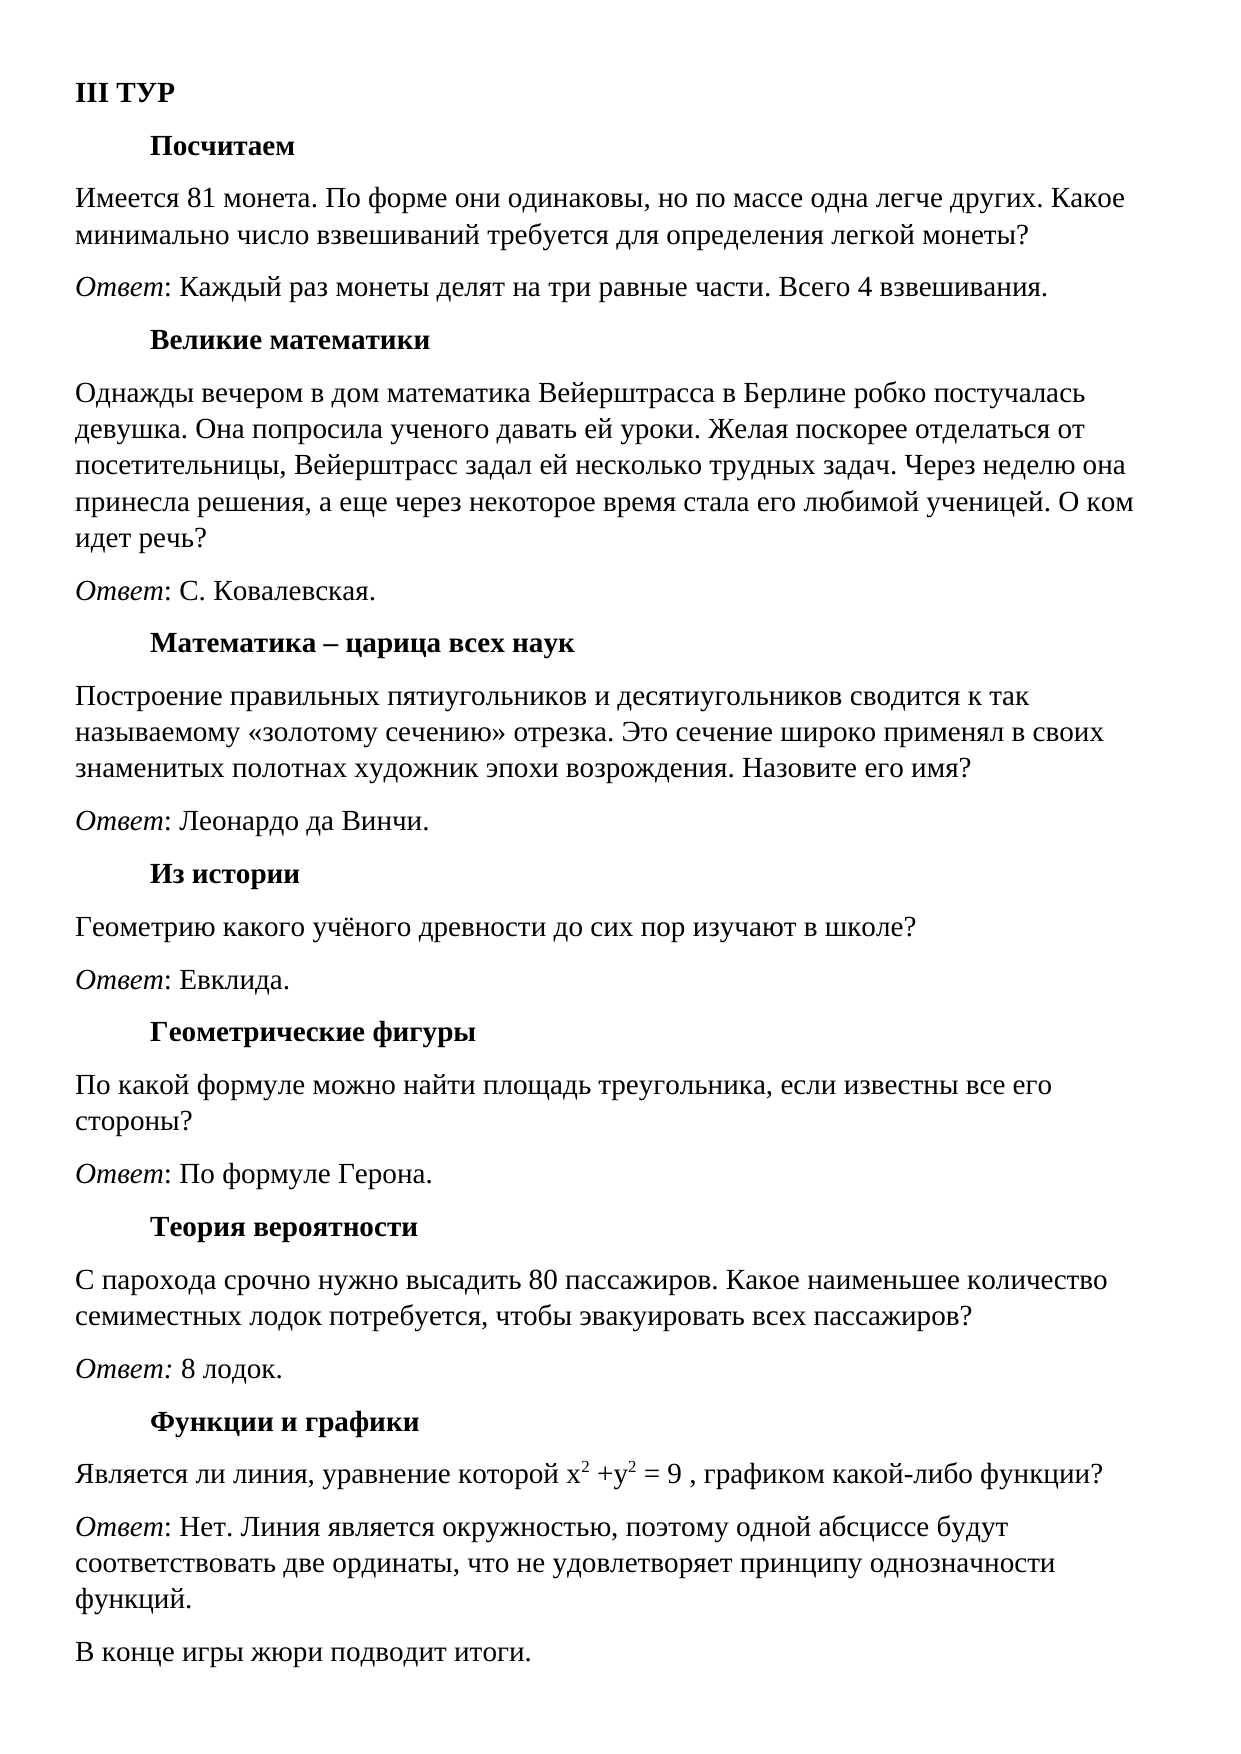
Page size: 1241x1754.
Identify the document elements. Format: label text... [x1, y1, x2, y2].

text Геометрические фигуры [75, 1014, 1165, 1048]
text Ответ: Евклида. [75, 962, 1165, 995]
text По какой формуле можно найти площадь треугольника, если известны все его стороны? [75, 1067, 1165, 1137]
text Математика – царица всех наук [75, 625, 1165, 659]
text В конце игры жюри подводит итоги. [75, 1634, 1165, 1668]
text Имеется 81 монета. По форме они одинаковы, но по массе одна легче других. Какое минимально число взвешиваний требуется для определения легкой монеты? [75, 181, 1165, 250]
text Из истории [75, 856, 1165, 890]
text Ответ: С. Ковалевская. [75, 573, 1165, 606]
text Построение правильных пятиугольников и десятиугольников сводится к так называемому «золотому сечению» отрезка. Это сечение широко применял в своих знаменитых полотнах художник эпохи возрождения. Назовите его имя? [75, 678, 1165, 784]
text Геометрию какого учёного древности до сих пор изучают в школе? [75, 909, 1165, 942]
text Ответ: Нет. Линия является окружностью, поэтому одной абсциссе будут соответствовать две ординаты, что не удовлетворяет принципу однозначности функций. [75, 1509, 1165, 1615]
text Функции и графики [75, 1404, 1165, 1437]
text Ответ: Леонардо да Винчи. [75, 803, 1165, 837]
text Ответ: Каждый раз монеты делят на три равные части. Всего 4 взвешивания. [75, 269, 1165, 303]
text Великие математики [75, 322, 1165, 356]
text Является ли линия, уравнение которой x2 +y2 = 9 , графиком какой-либо функции? [75, 1457, 1165, 1490]
text Однажды вечером в дом математика Вейерштрасса в Берлине робко постучалась девушка. Она попросила ученого давать ей уроки. Желая поскорее отделаться от посетительницы, Вейерштрасс задал ей несколько трудных задач. Через неделю она принесла решения, а еще через некоторое время стала его любимой ученицей. О ком идет речь? [75, 375, 1165, 553]
text Ответ: 8 лодок. [75, 1351, 1165, 1384]
text Посчитаем [75, 128, 1165, 161]
text Теория вероятности [75, 1209, 1165, 1243]
text Ответ: По формуле Герона. [75, 1156, 1165, 1190]
text С парохода срочно нужно высадить 80 пассажиров. Какое наименьшее количество семиместных лодок потребуется, чтобы эвакуировать всех пассажиров? [75, 1262, 1165, 1332]
text III ТУР [75, 75, 1165, 108]
